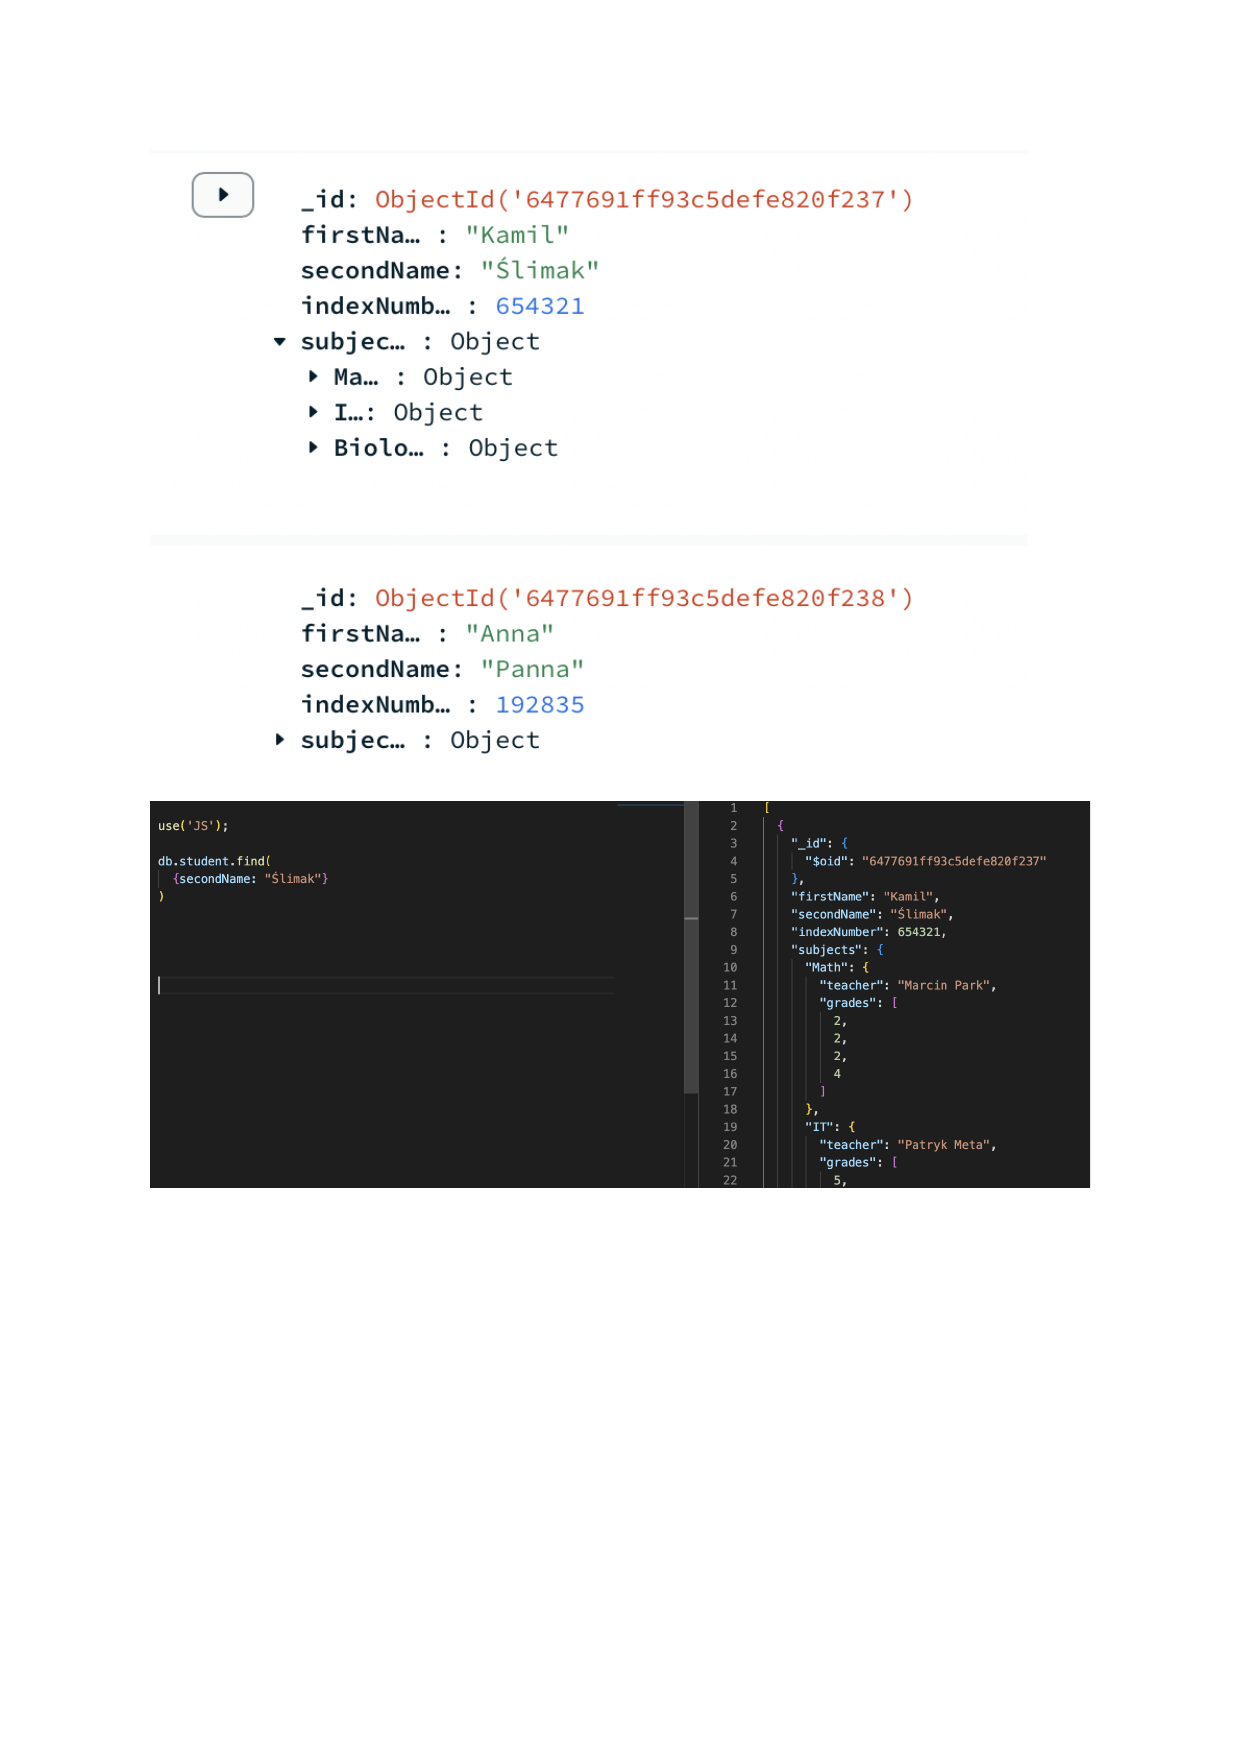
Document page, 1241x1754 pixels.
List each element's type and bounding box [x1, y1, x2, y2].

picture [150, 150, 1028, 771]
picture [150, 801, 1091, 1188]
